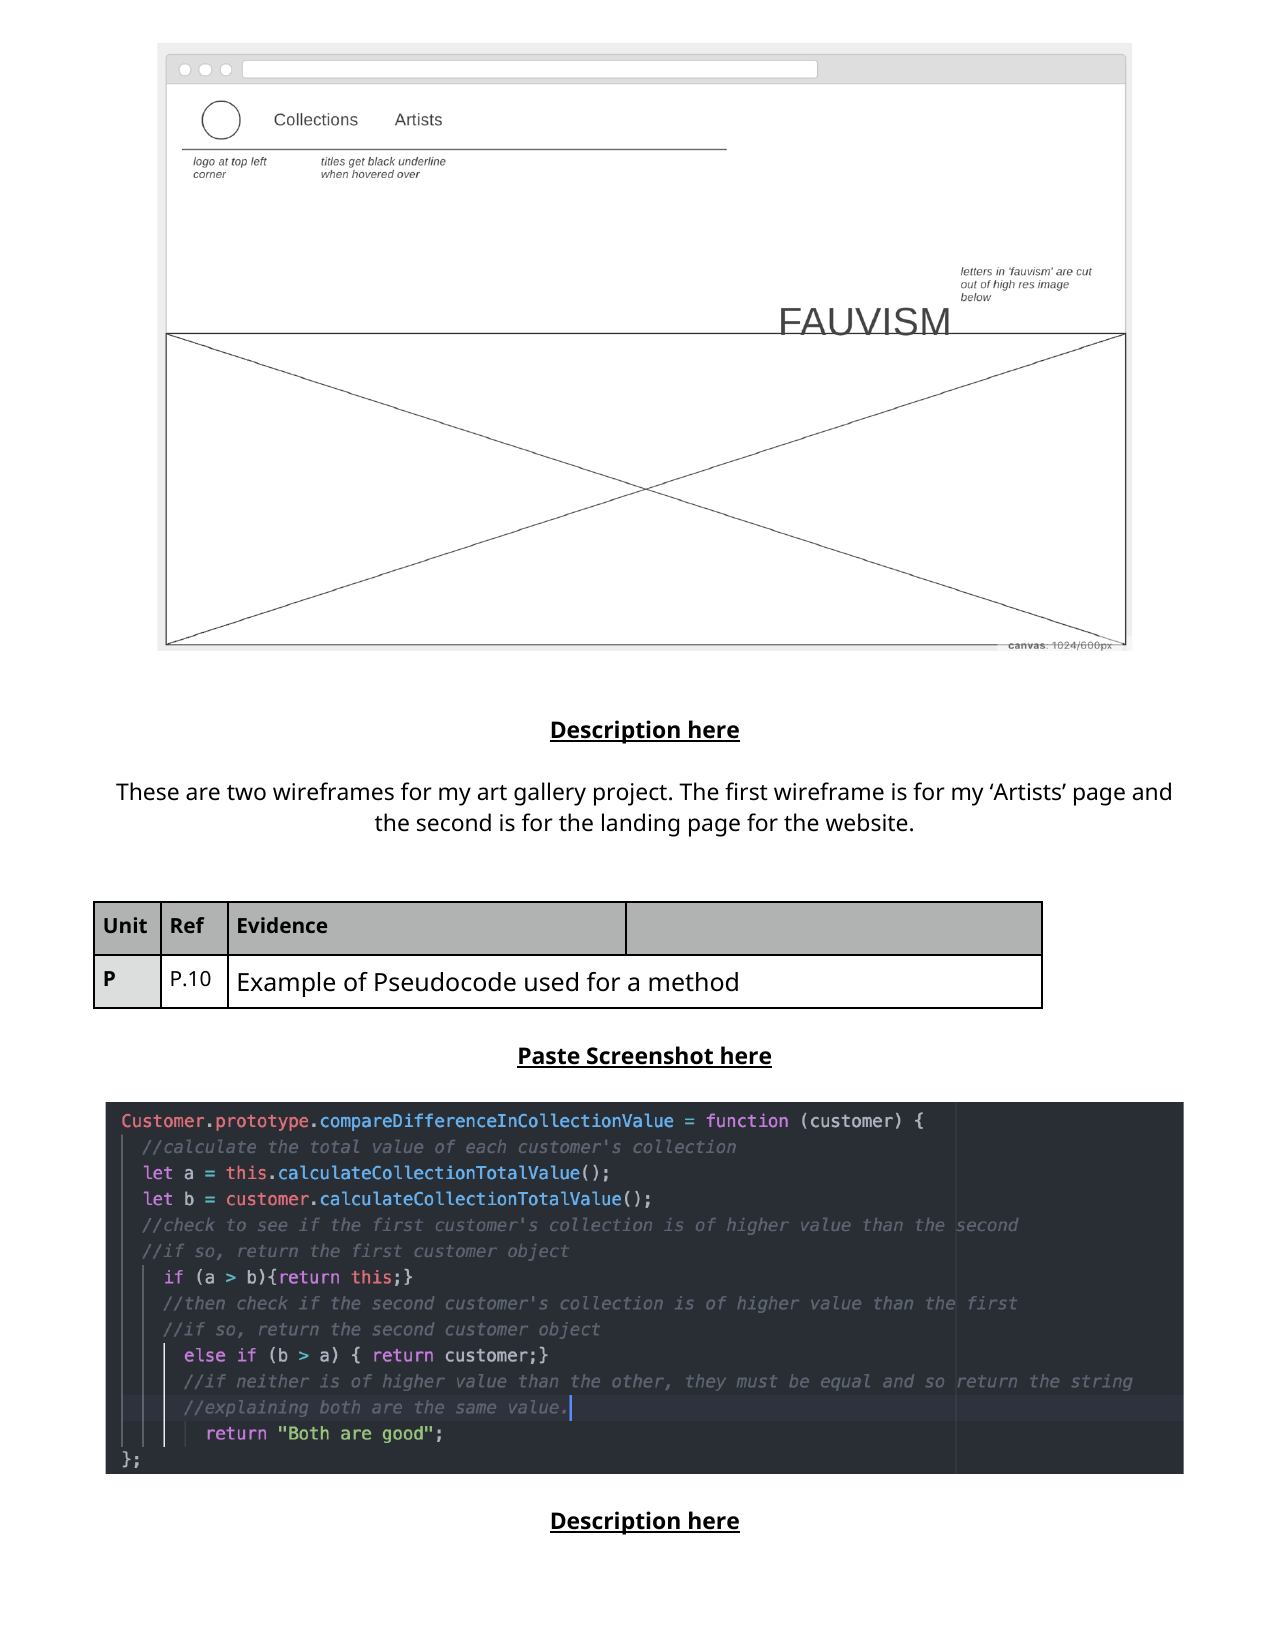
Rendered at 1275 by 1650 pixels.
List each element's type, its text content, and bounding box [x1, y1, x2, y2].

text These are two wireframes for my art gallery project. The first wireframe is for my ‘Artists’ page and the second is for the landing page for the website. [106, 776, 1184, 838]
picture [157, 43, 1133, 651]
table_header [627, 903, 1041, 954]
text Description here [106, 713, 1184, 745]
table_cell Example of Pseudocode used for a method [229, 956, 1041, 1007]
table_cell P [95, 956, 160, 1007]
table_header Evidence [229, 903, 625, 954]
text Description here [106, 1504, 1184, 1536]
picture [105, 1102, 1184, 1474]
table_cell P.10 [162, 956, 227, 1007]
table_header Ref [162, 903, 227, 954]
text Paste Screenshot here [106, 1040, 1184, 1071]
table_header Unit [95, 903, 160, 954]
